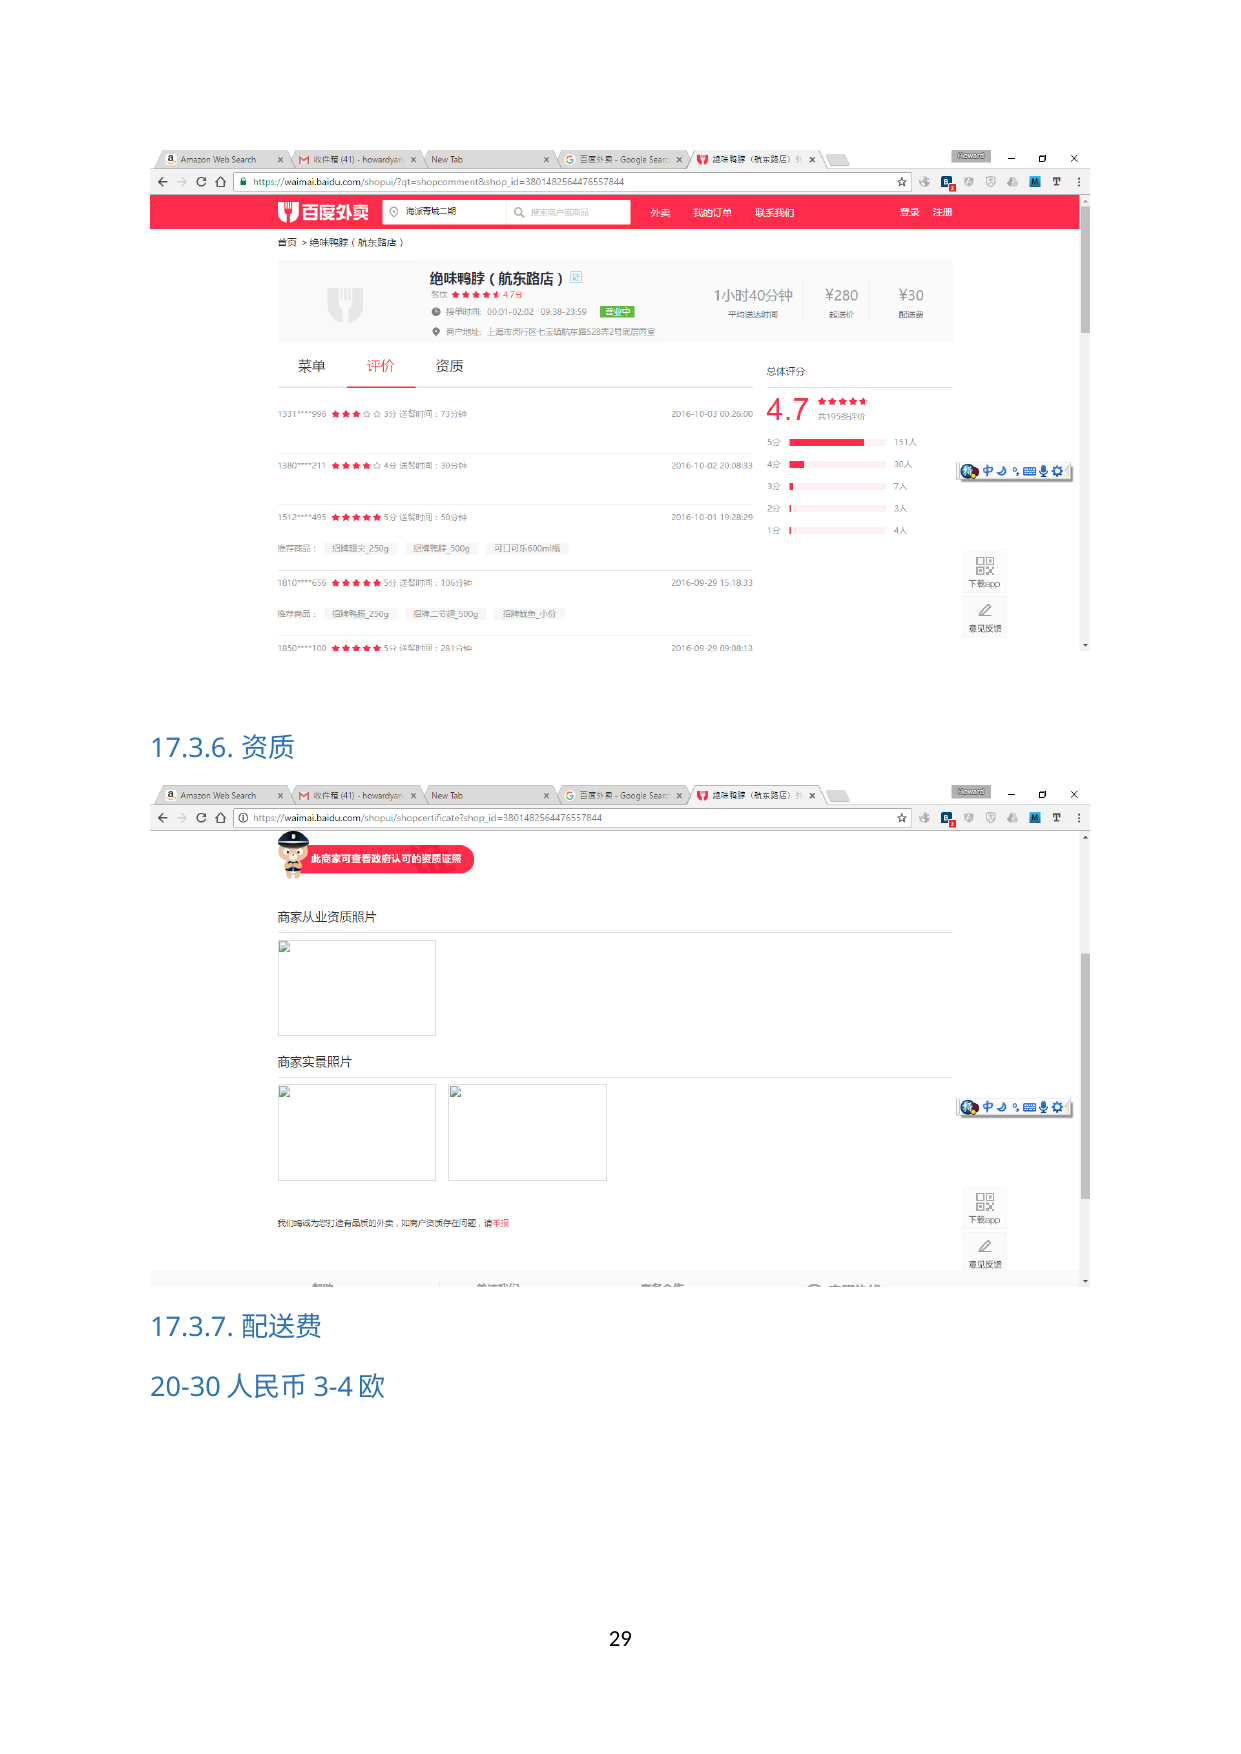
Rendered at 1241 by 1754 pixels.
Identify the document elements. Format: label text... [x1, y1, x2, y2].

picture [150, 785, 1091, 1287]
text 17.3.7. 配送费 [150, 1305, 1090, 1345]
text 20-30人民币 3-4欧 [150, 1364, 1090, 1404]
text 17.3.6. 资质 [150, 726, 1090, 766]
picture [150, 150, 1091, 651]
